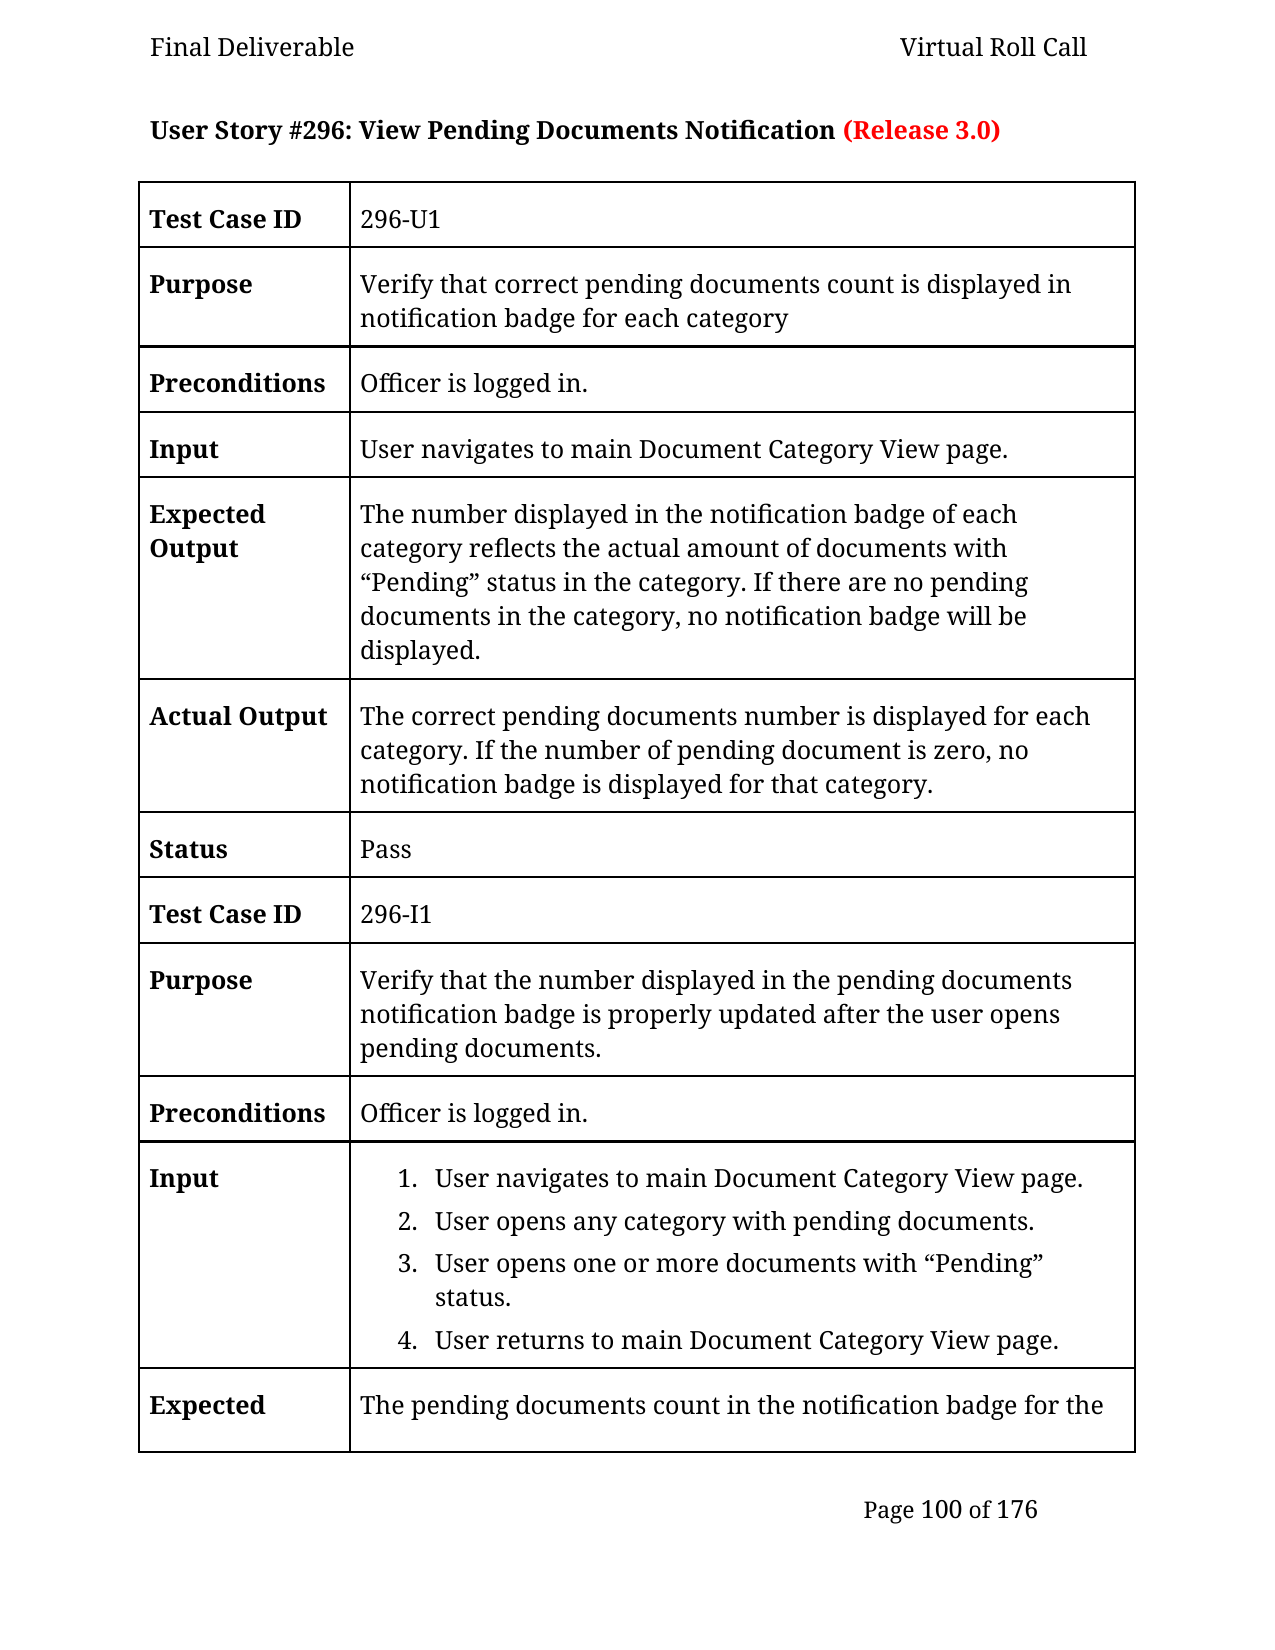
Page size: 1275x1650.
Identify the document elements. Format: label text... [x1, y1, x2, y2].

table_header 296-U1 [351, 183, 1134, 246]
table_cell Input [140, 1143, 349, 1367]
table_cell Preconditions [140, 1077, 349, 1140]
table_cell The correct pending documents number is displayed for each category. If the number of pending document is zero, no notification badge is displayed for that category. [351, 680, 1134, 811]
table_cell The number displayed in the notification badge of each category reflects the actual amount of documents with “Pending” status in the category. If there are no pending documents in the category, no notification badge will be displayed. [351, 478, 1134, 677]
table_cell Expected Output [140, 1369, 349, 1451]
text User Story #296: View Pending Documents Notification (Release 3.0) [150, 112, 1125, 147]
table_header Test Case ID [140, 183, 349, 246]
table_cell Test Case ID [140, 878, 349, 942]
table_cell Purpose [140, 944, 349, 1075]
table_cell Actual Output [140, 680, 349, 811]
table_cell Verify that correct pending documents count is displayed in notification badge for each category [351, 248, 1134, 345]
table_cell Officer is logged in. [351, 1077, 1134, 1140]
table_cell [351, 1369, 1134, 1451]
table_cell Preconditions [140, 348, 349, 411]
table_cell 296-I1 [351, 878, 1134, 942]
table_cell User navigates to main Document Category View page. User opens any category with pending documents. User opens one or more documents with “Pending” status. User returns to main Document Category View page. [351, 1143, 1134, 1367]
table_cell Verify that the number displayed in the pending documents notification badge is properly updated after the user opens pending documents. [351, 944, 1134, 1075]
table_cell Expected Output [140, 478, 349, 677]
table_cell Input [140, 413, 349, 476]
table_cell User navigates to main Document Category View page. [351, 413, 1134, 476]
table_cell Purpose [140, 248, 349, 345]
table_cell Pass [351, 813, 1134, 876]
table_cell Status [140, 813, 349, 876]
table_cell Officer is logged in. [351, 348, 1134, 411]
